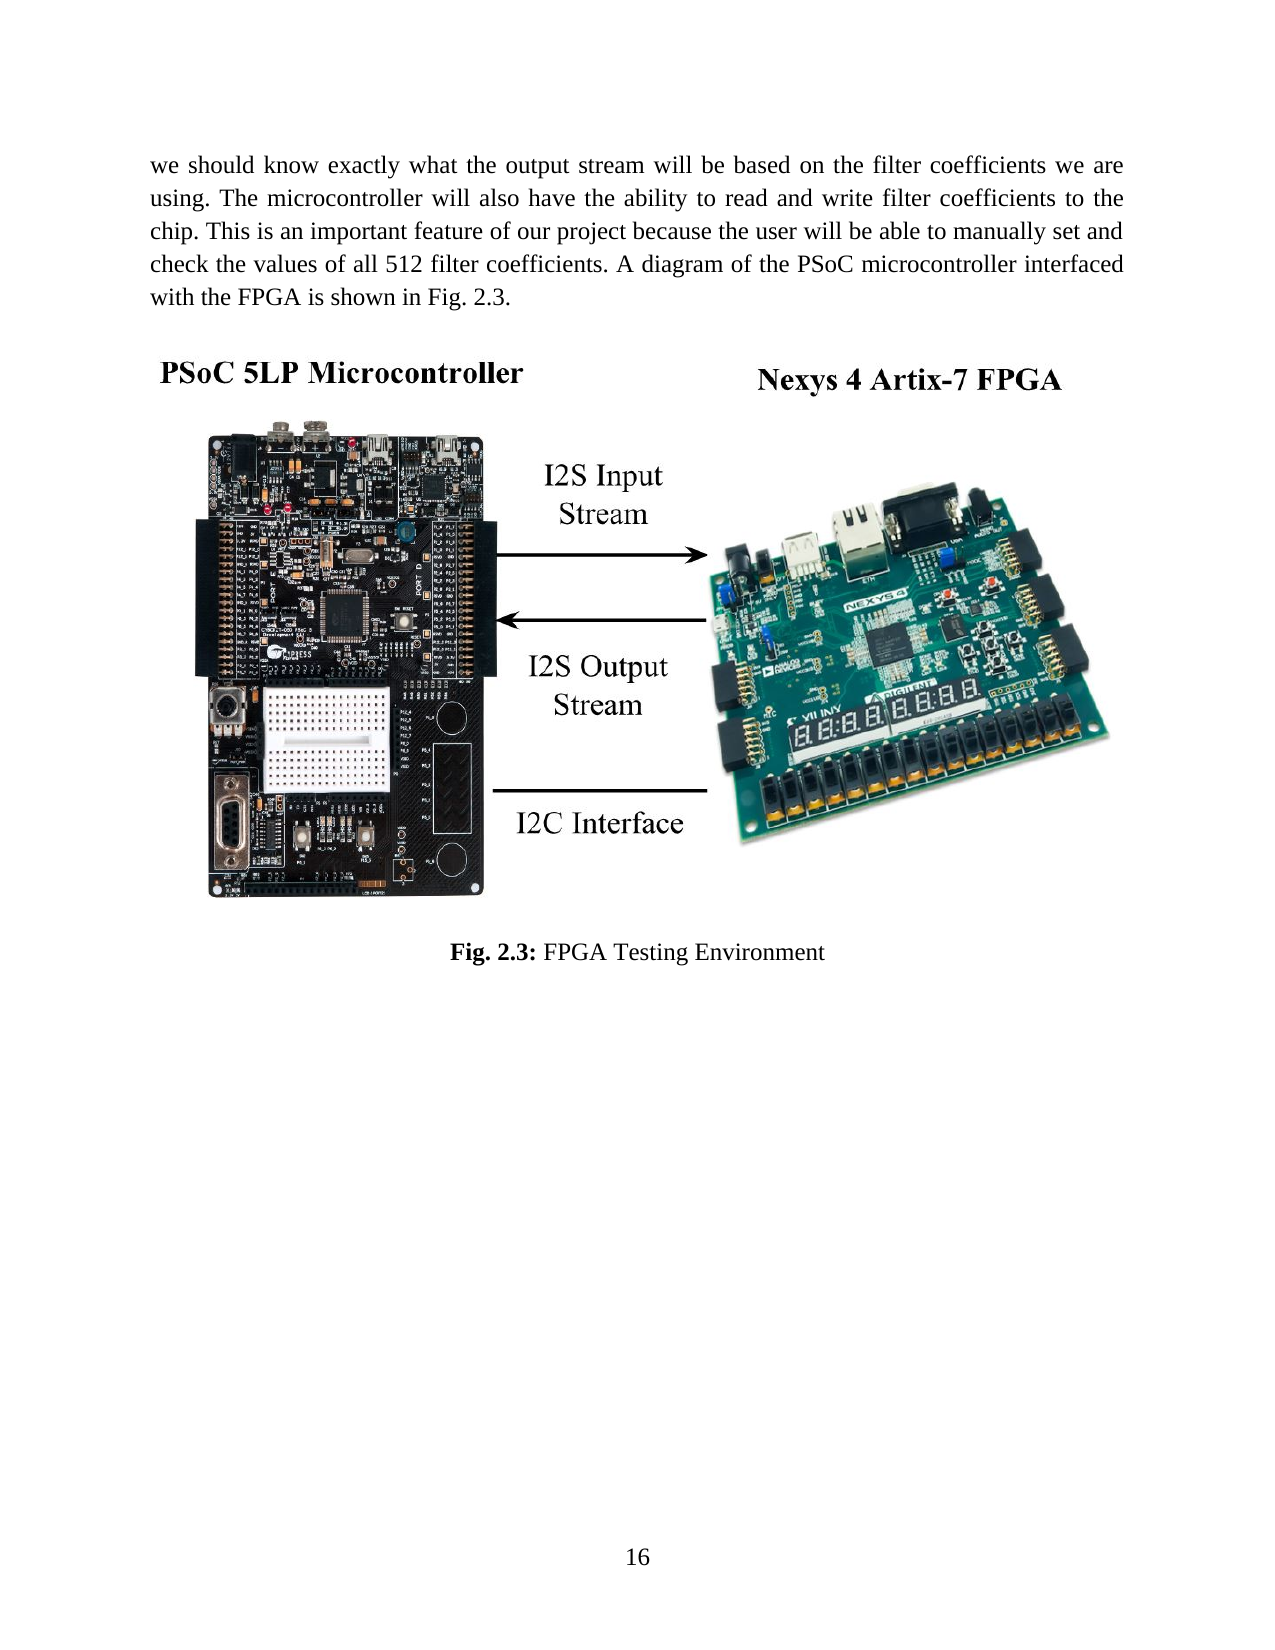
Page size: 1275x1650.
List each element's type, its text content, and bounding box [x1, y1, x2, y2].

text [150, 150, 1125, 311]
text Fig. 2.3: FPGA Testing Environment [150, 937, 1125, 966]
picture [150, 348, 1125, 909]
